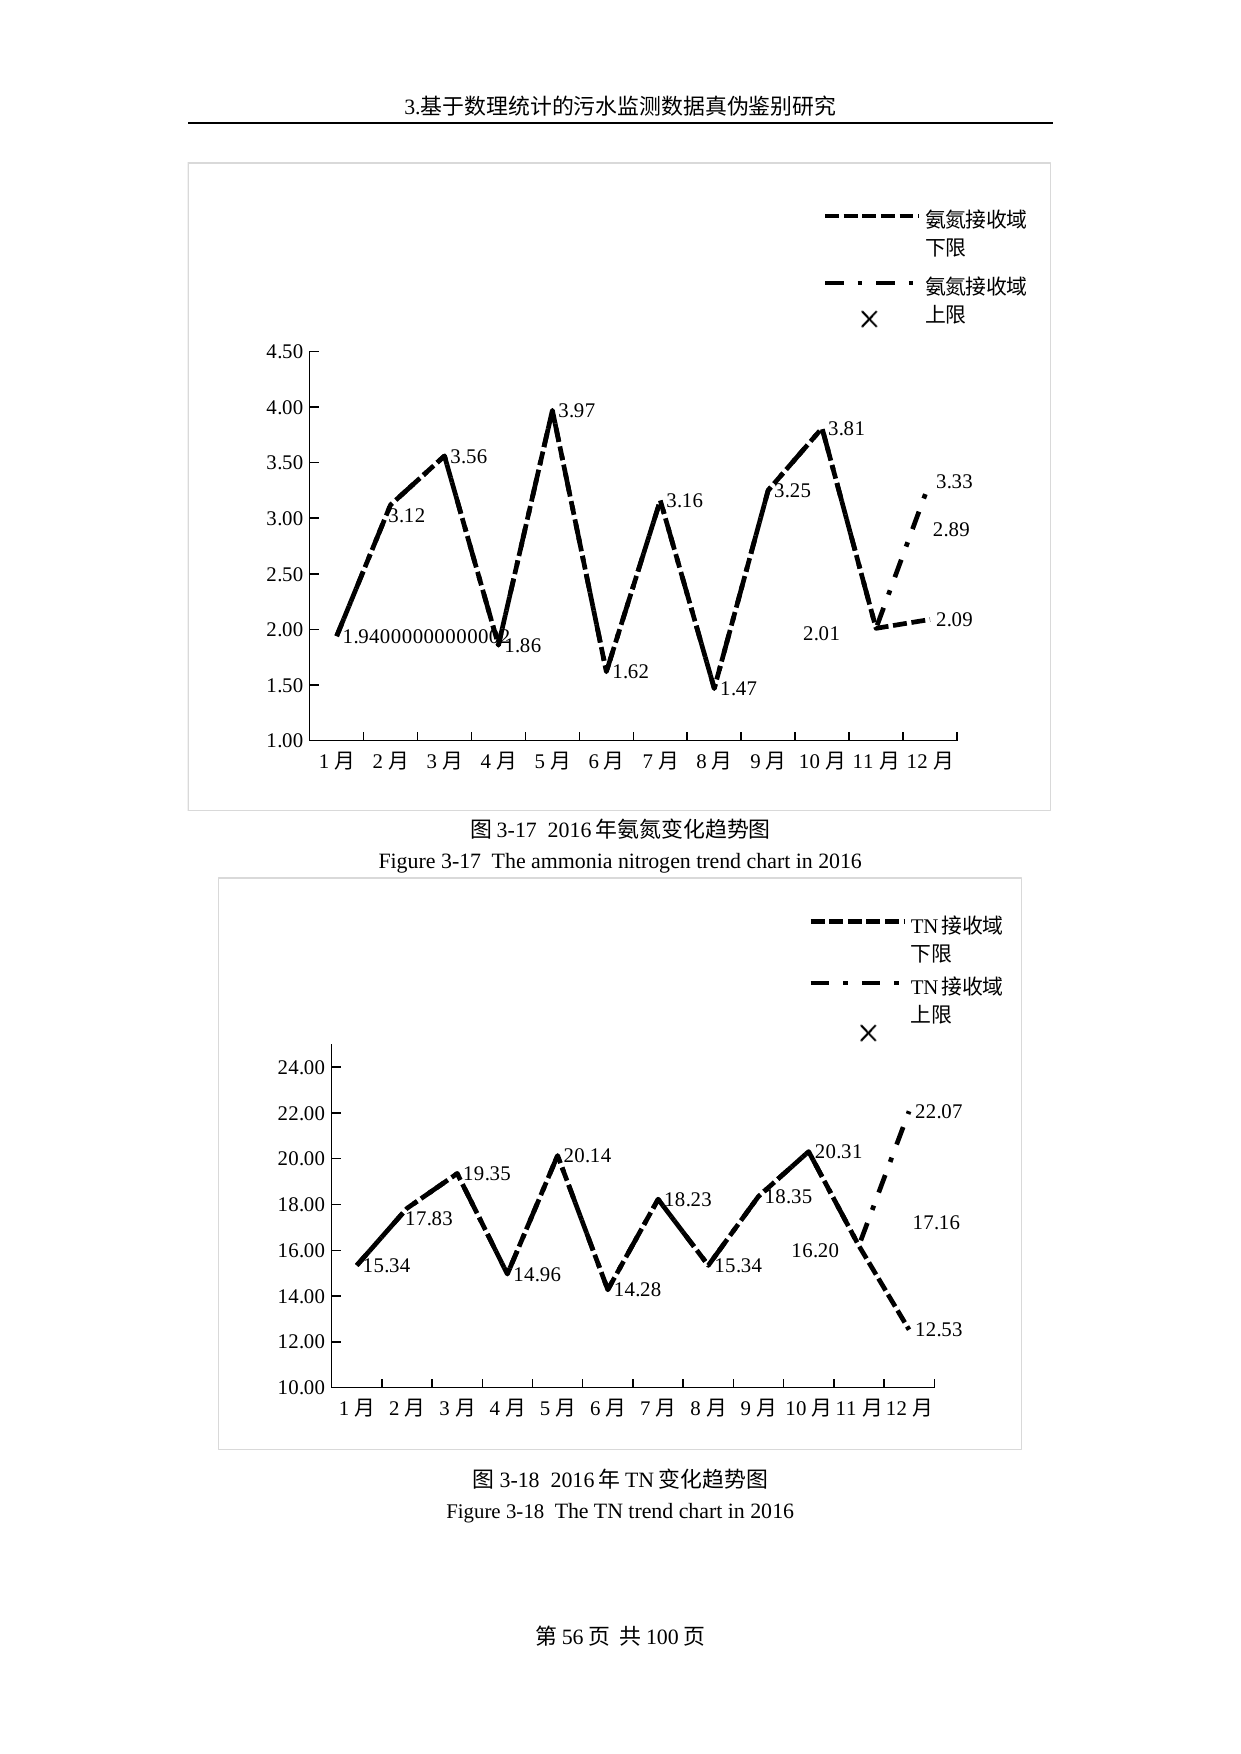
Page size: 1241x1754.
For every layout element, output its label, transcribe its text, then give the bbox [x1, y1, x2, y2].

picture [854, 1018, 882, 1048]
picture [855, 303, 883, 334]
